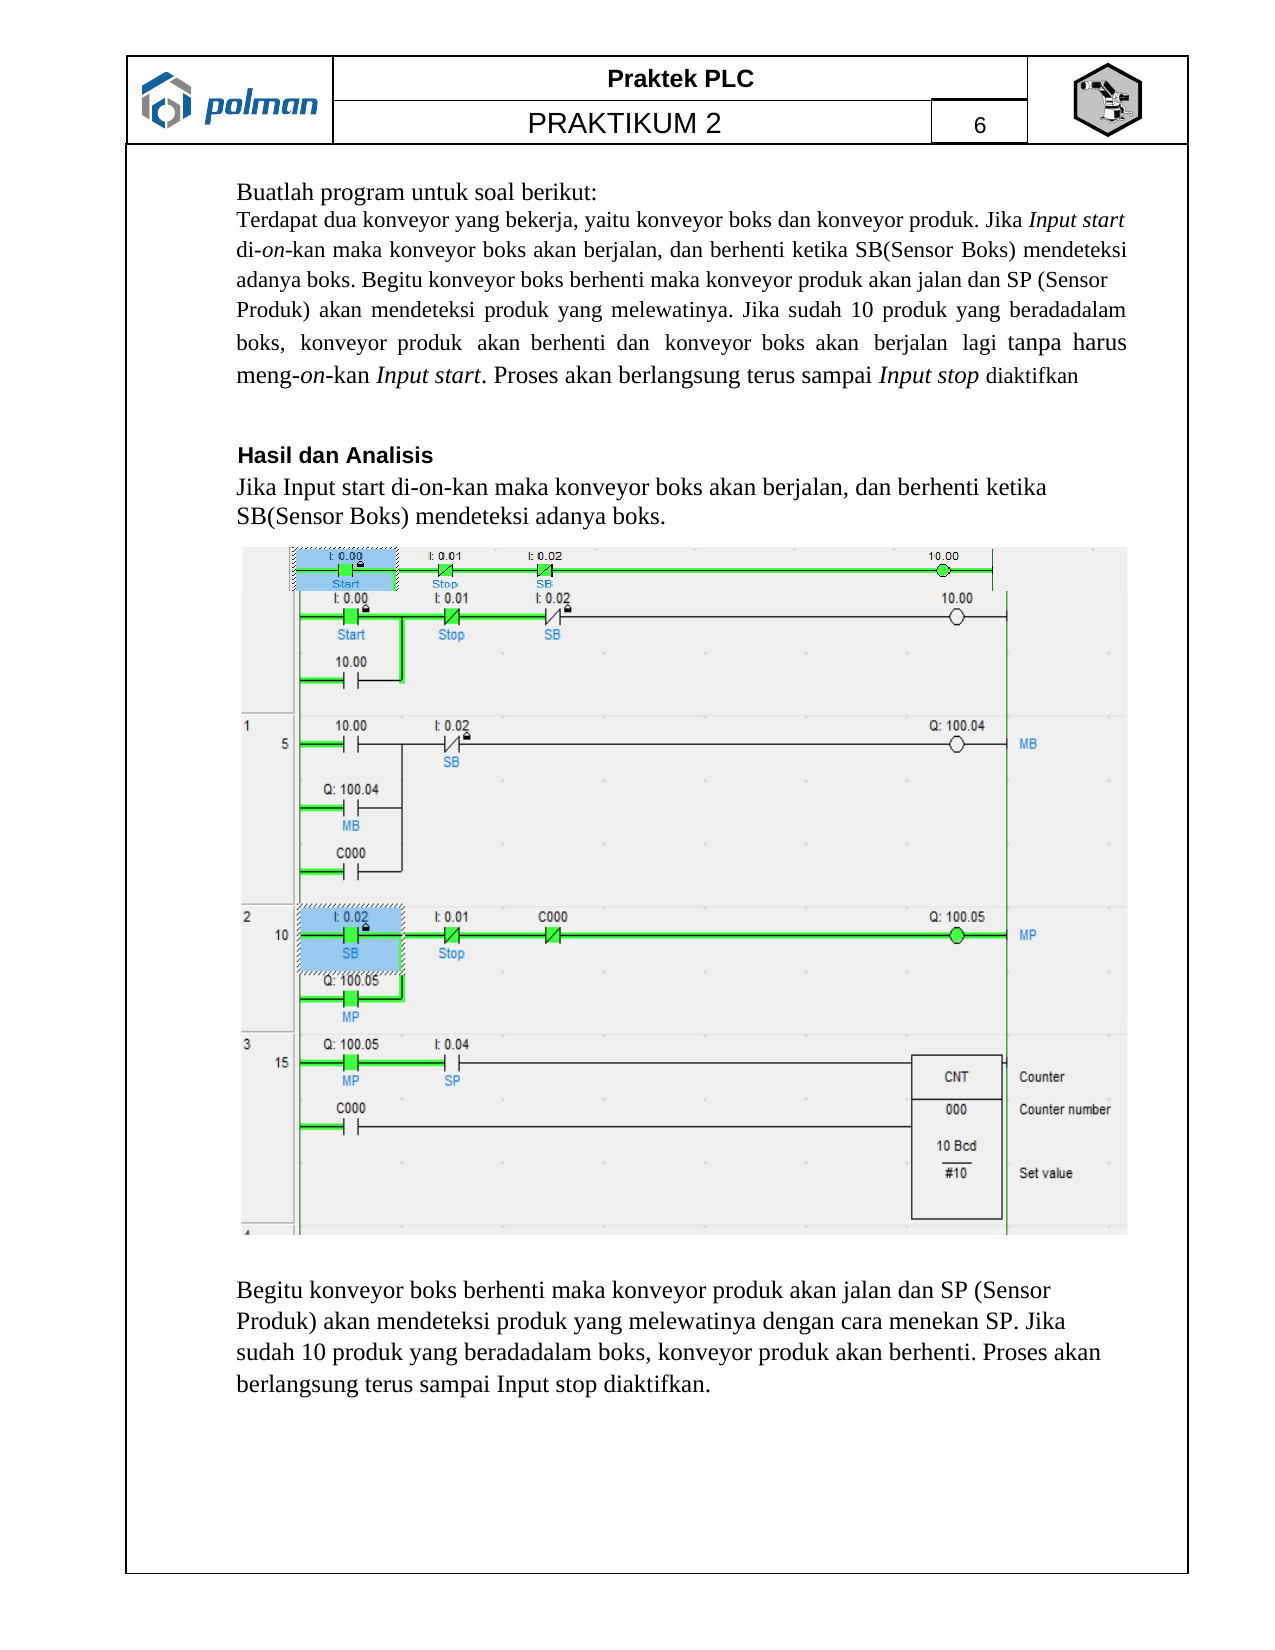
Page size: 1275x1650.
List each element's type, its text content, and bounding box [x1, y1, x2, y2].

text Hasil dan Analisis [177, 442, 1127, 468]
picture [142, 72, 318, 129]
text Jika Input start di-on-kan maka konveyor boks akan berjalan, dan berhenti ketika SB(Sensor Boks) mendeteksi adanya boks. [236, 472, 1127, 530]
picture [241, 547, 1128, 1235]
text Terdapat dua konveyor yang bekerja, yaitu konveyor boks dan konveyor produk. Jika Input start di-on-kan maka konveyor boks akan berjalan, dan berhenti ketika SB(Sensor Boks) mendeteksi adanya boks. Begitu konveyor boks berhenti maka konveyor produk akan jalan dan SP (Sensor [236, 206, 1127, 293]
text Buatlah program untuk soal berikut: [236, 177, 1127, 206]
picture [1073, 61, 1143, 139]
text Produk) akan mendeteksi produk yang melewatinya. Jika sudah 10 produk yang beradadalam boks, konveyor produk akan berhenti dan konveyor boks akan berjalan lagi tanpa harus meng-on-kan Input start. Proses akan berlangsung terus sampai Input stop diaktifkan [236, 297, 1127, 389]
